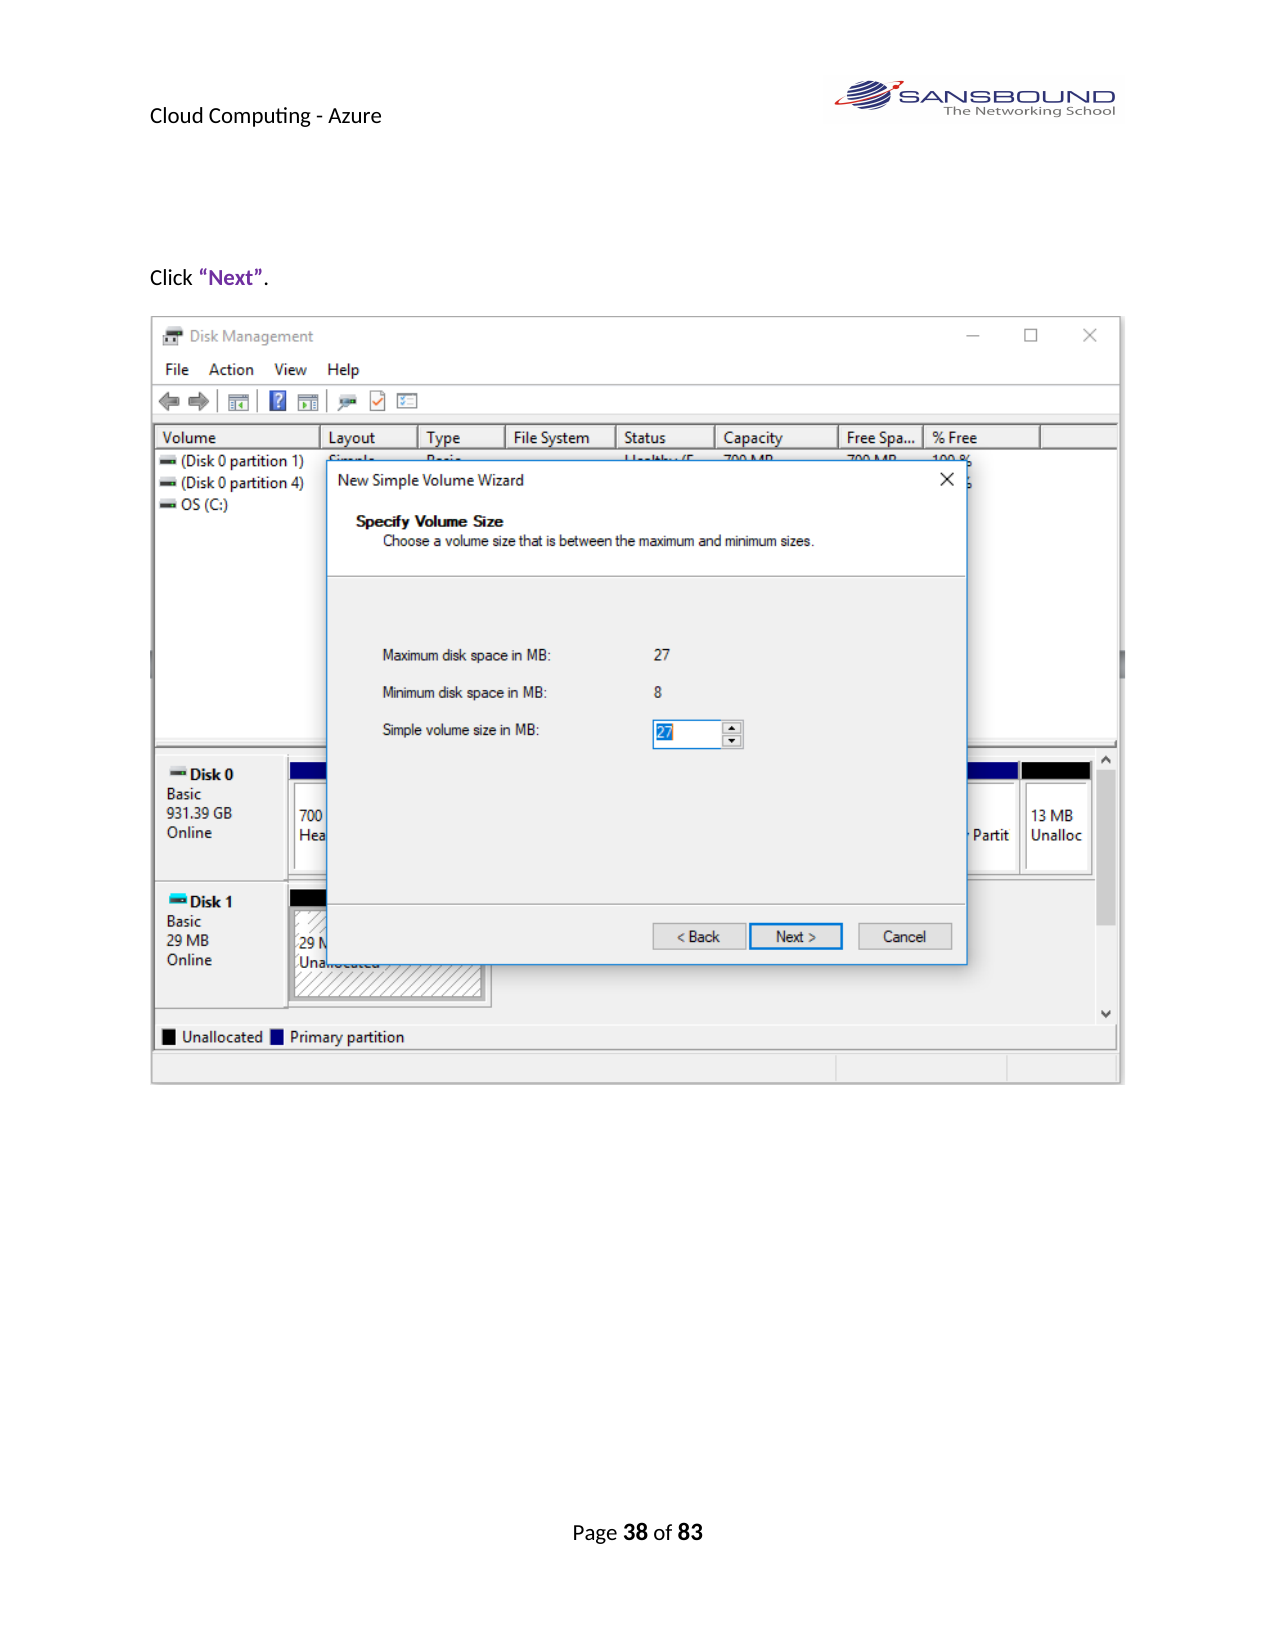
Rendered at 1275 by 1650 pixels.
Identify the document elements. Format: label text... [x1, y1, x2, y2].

text Click “Next”. [150, 263, 1125, 291]
picture [823, 75, 1125, 124]
picture [150, 316, 1125, 1085]
